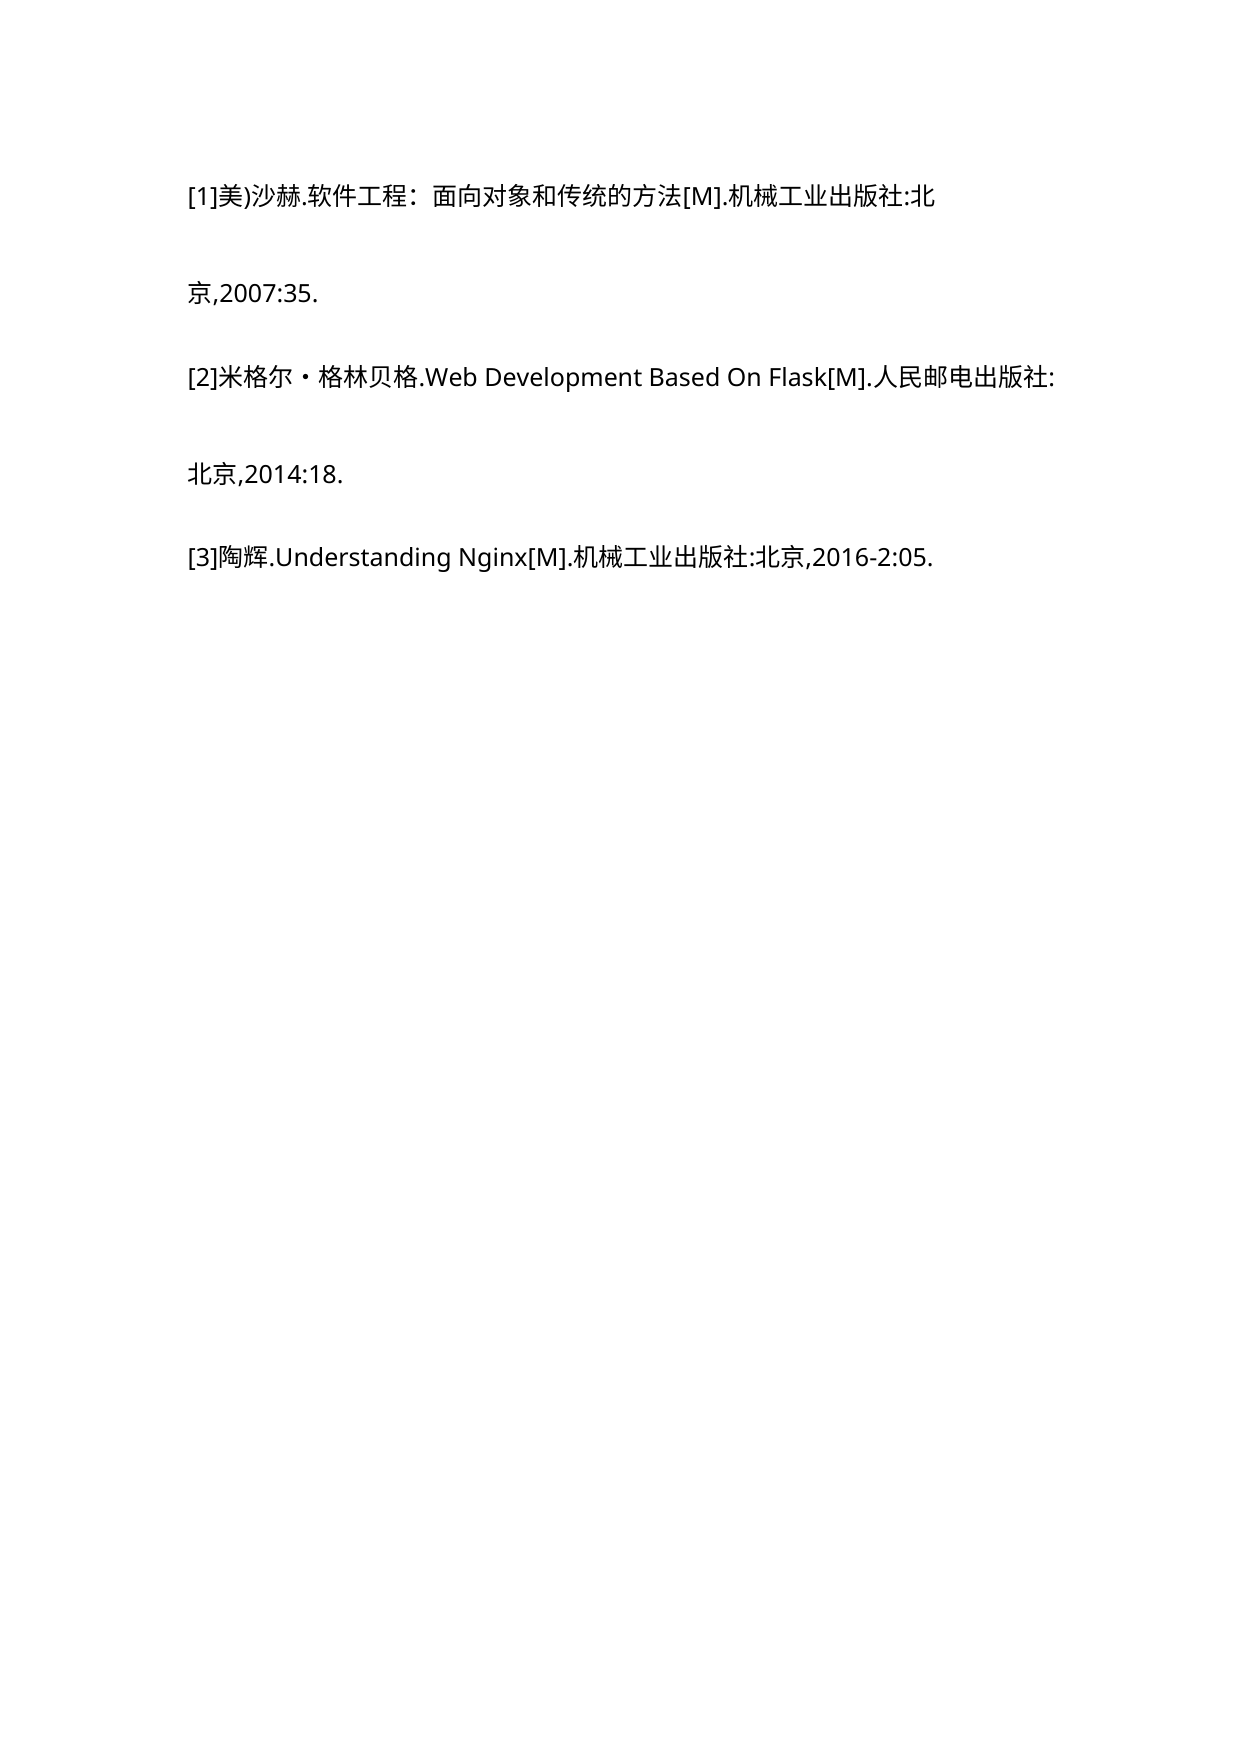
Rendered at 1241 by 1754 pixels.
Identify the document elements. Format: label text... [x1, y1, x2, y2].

text [1]美)沙赫.软件工程：面向对象和传统的方法[M].机械工业出版社:北京,2007:35. [187, 162, 1053, 324]
text [2]米格尔•格林贝格.Web Development Based On Flask[M].人民邮电出版社:北京,2014:18. [187, 343, 1053, 505]
text [3]陶辉.Understanding Nginx[M].机械工业出版社:北京,2016-2:05. [187, 523, 1053, 588]
